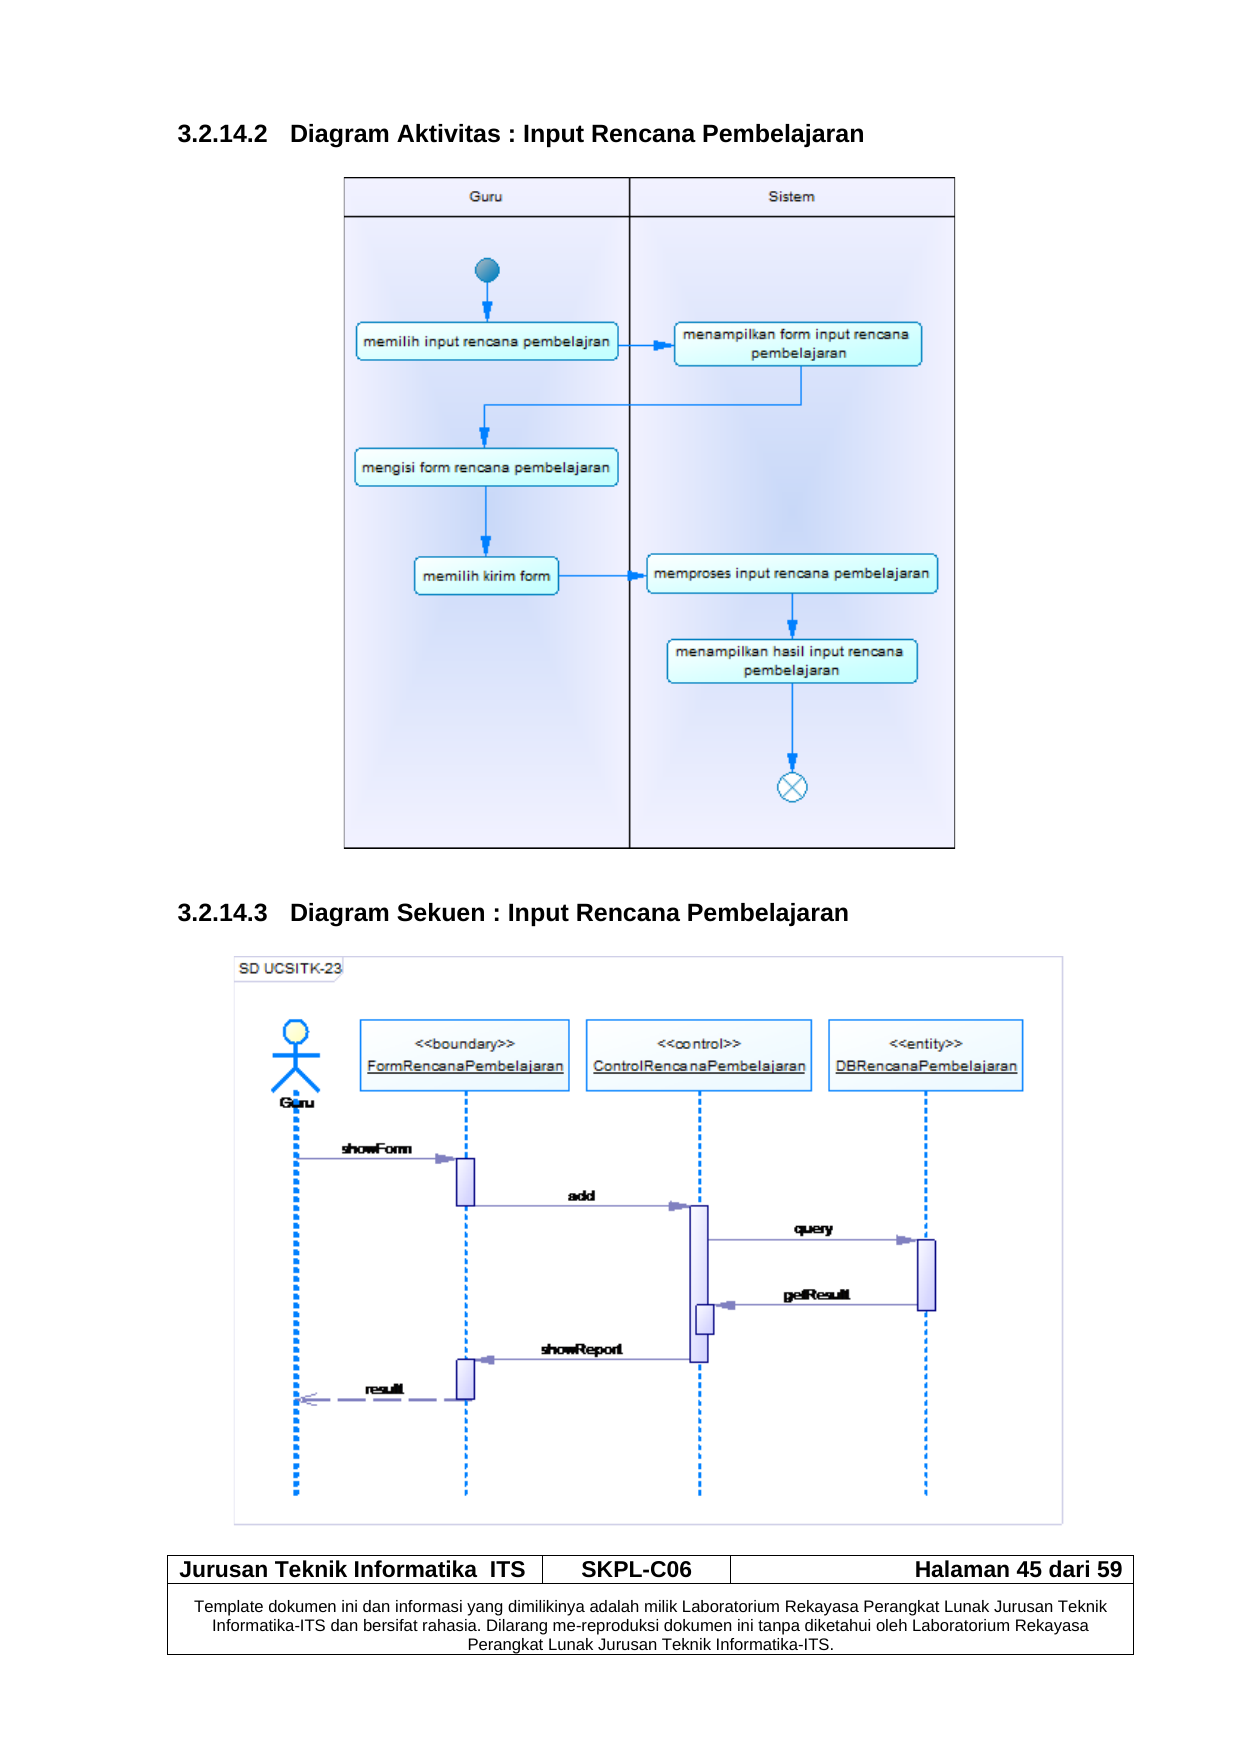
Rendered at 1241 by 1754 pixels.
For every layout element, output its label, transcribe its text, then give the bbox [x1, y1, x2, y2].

subtitle Diagram Sekuen : Input Rencana Pembelajaran [177, 898, 1121, 926]
picture [343, 177, 955, 849]
picture [233, 956, 1065, 1527]
subtitle Diagram Aktivitas : Input Rencana Pembelajaran [177, 119, 1121, 147]
